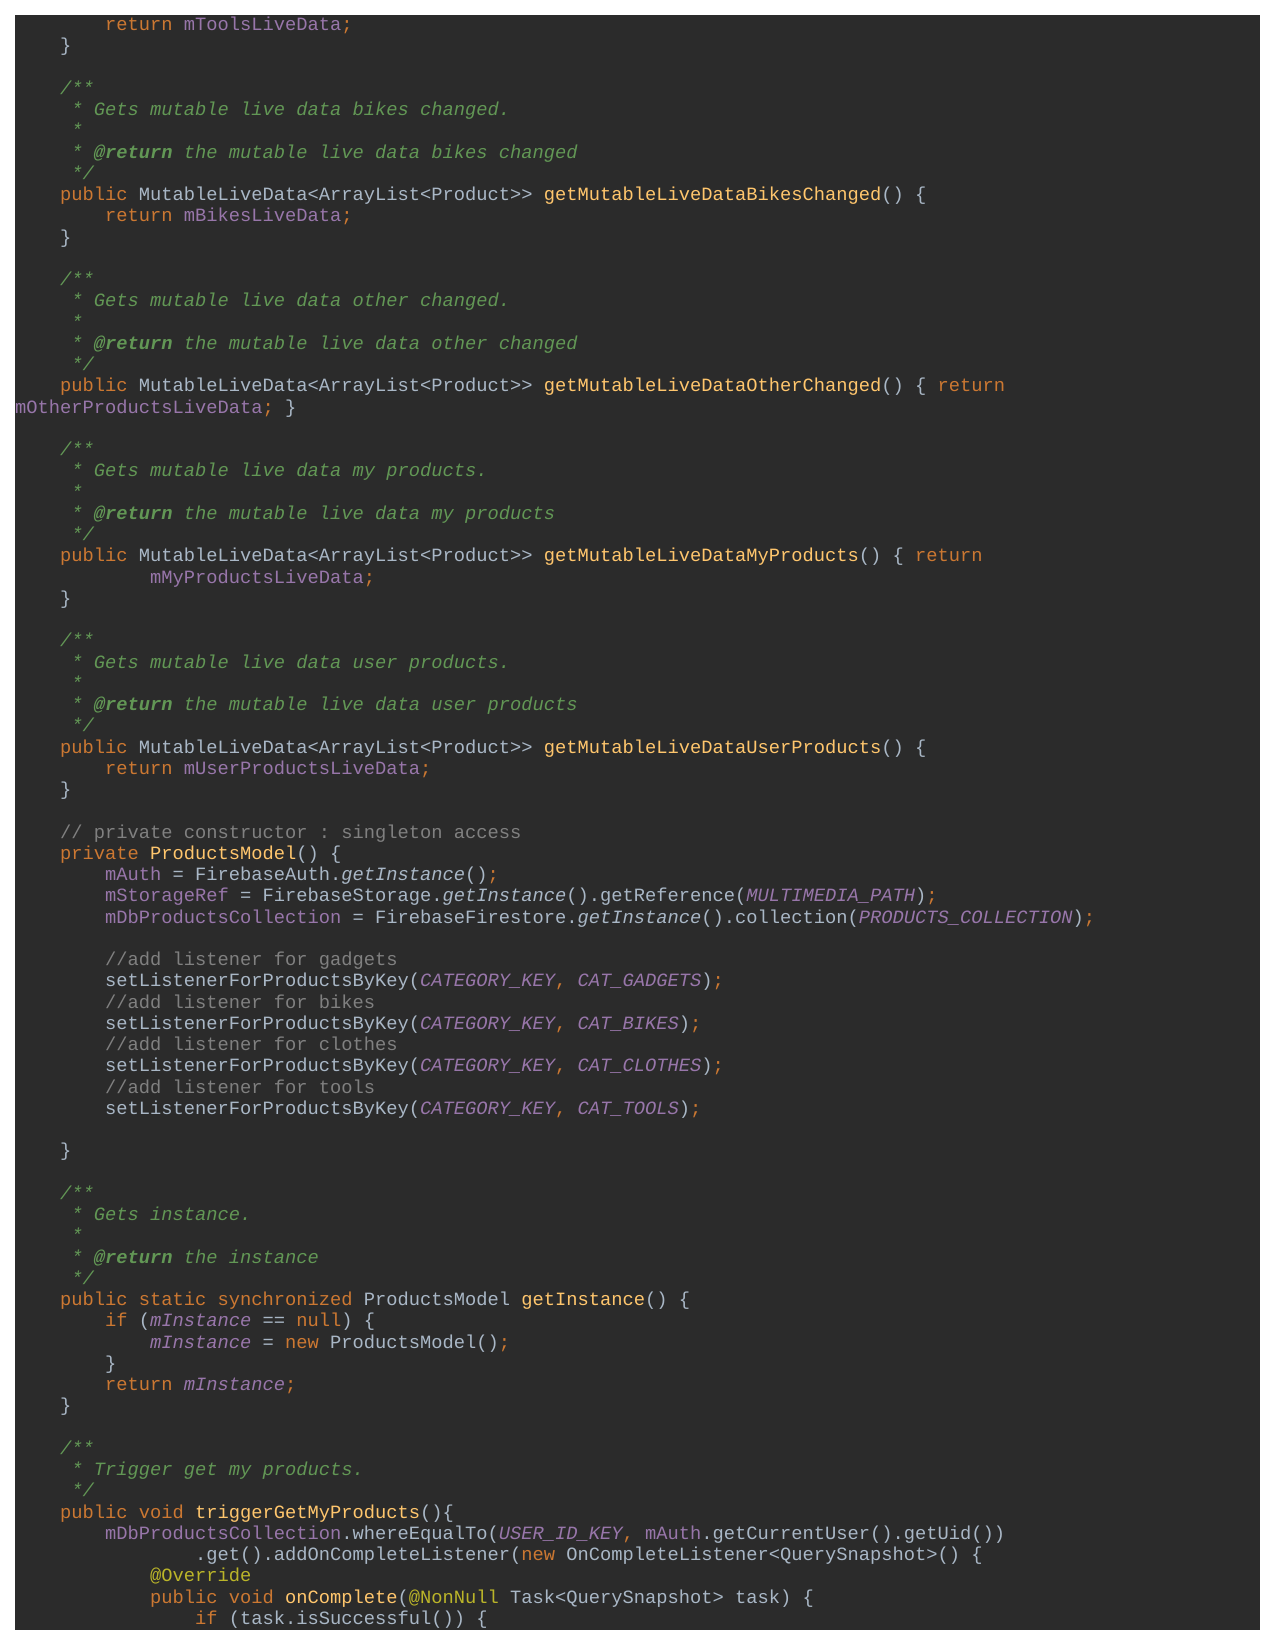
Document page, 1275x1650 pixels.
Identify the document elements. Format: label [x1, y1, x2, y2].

text [15, 15, 1260, 1630]
